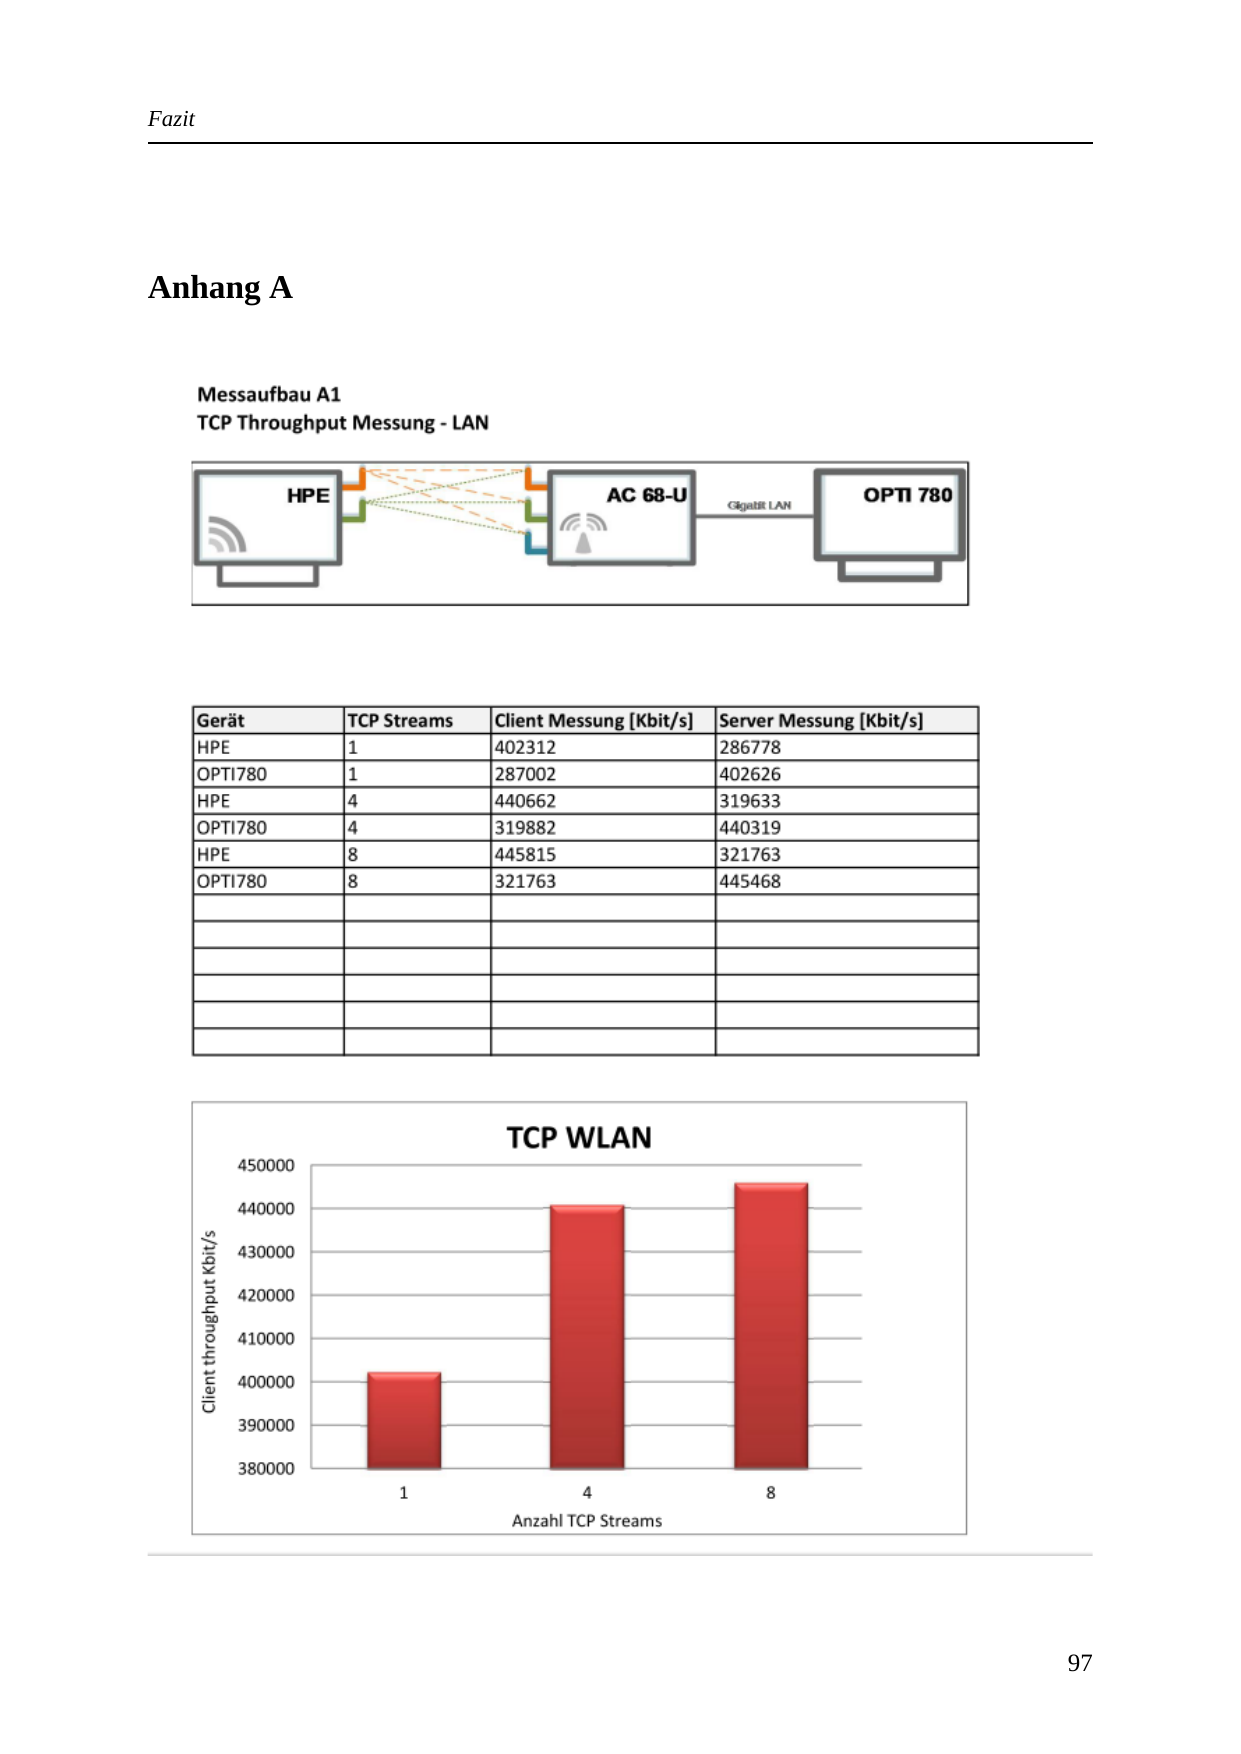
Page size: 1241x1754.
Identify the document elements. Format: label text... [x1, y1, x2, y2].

subtitle Anhang A [148, 268, 1093, 306]
picture [147, 362, 1093, 1556]
